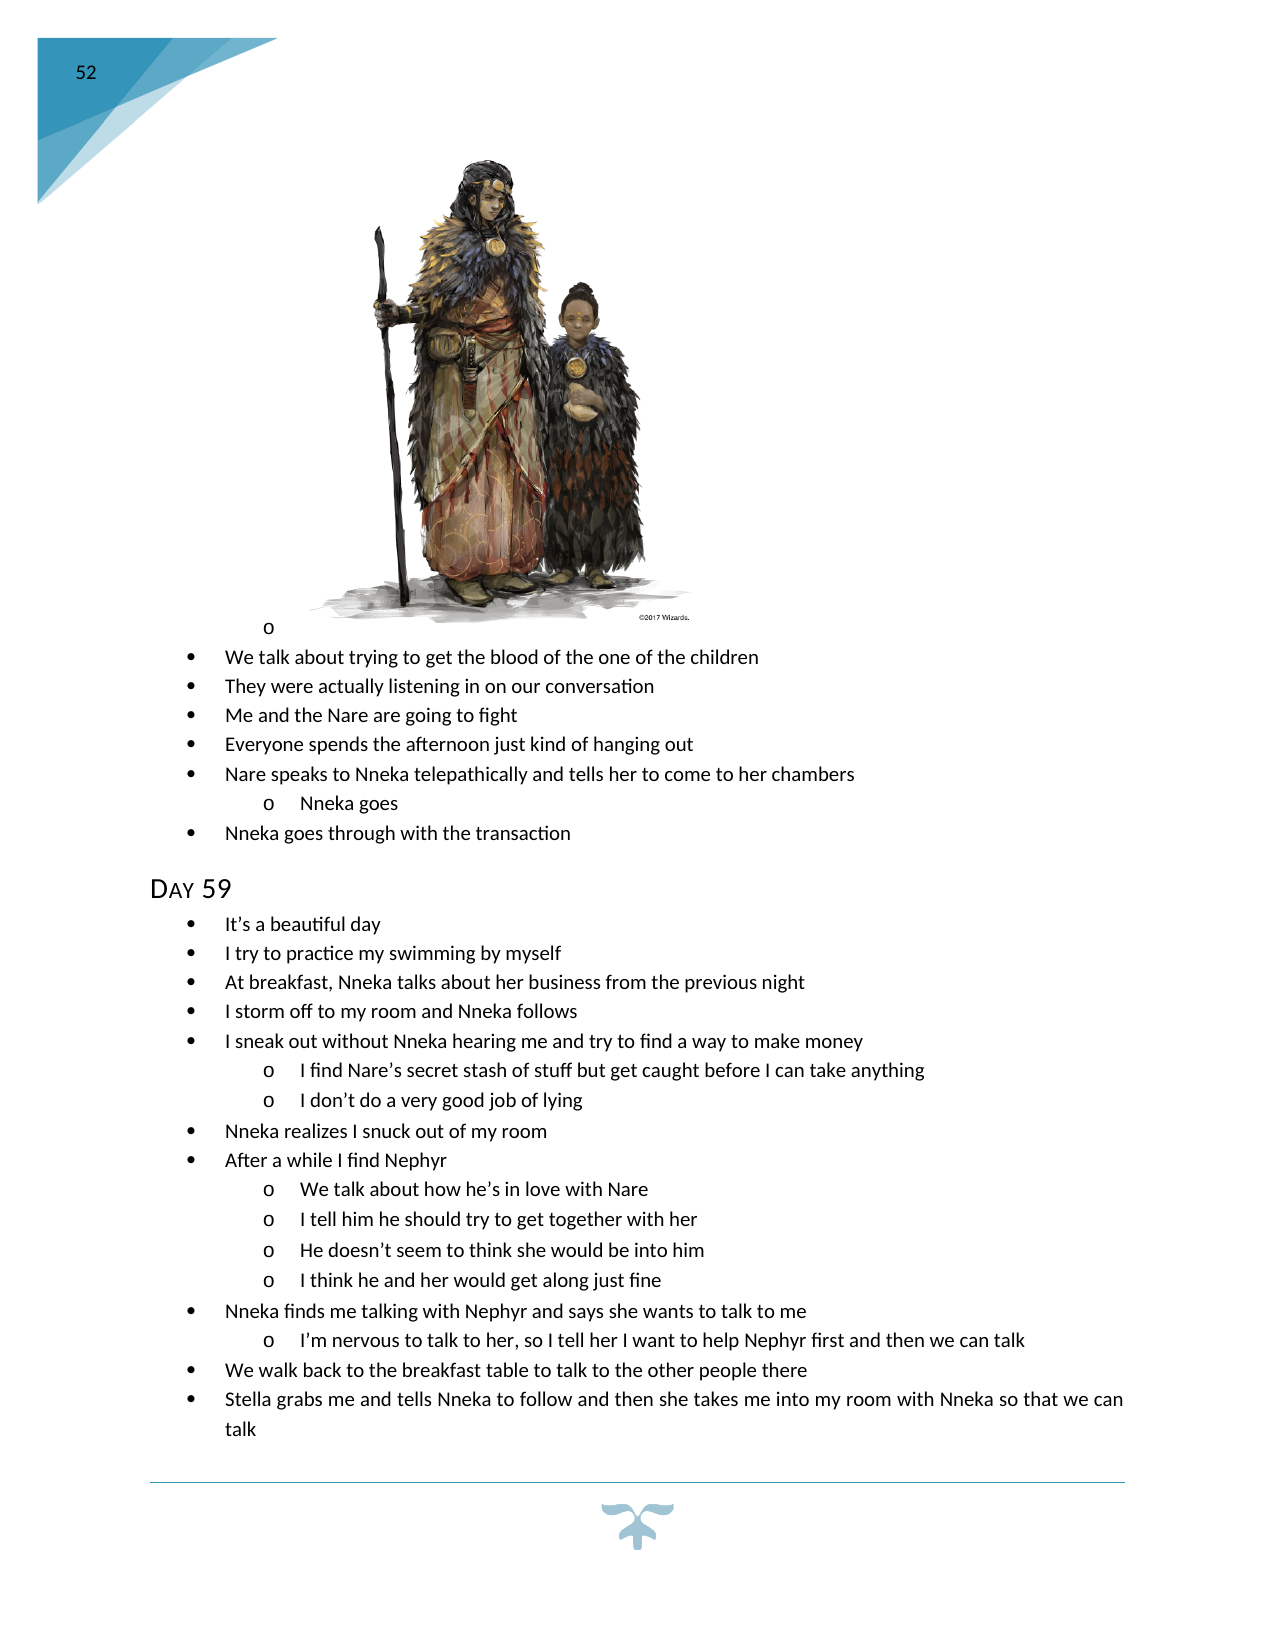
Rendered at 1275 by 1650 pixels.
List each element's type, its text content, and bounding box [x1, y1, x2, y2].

list Everyone spends the afternoon just kind of hanging out [187, 732, 1125, 757]
list Nneka realizes I snuck out of my room [187, 1118, 1125, 1143]
list Stella grabs me and tells Nneka to follow and then she takes me into my room with Nneka so that we can talk [187, 1387, 1125, 1441]
picture [300, 150, 697, 635]
list I think he and her would get along just fine [262, 1267, 1125, 1294]
list Nneka goes through with the transaction [187, 820, 1125, 846]
list They were actually listening in on our conversation [187, 673, 1125, 699]
list After a while I find Nephyr [187, 1147, 1125, 1172]
list Me and the Nare are going to fight [187, 702, 1125, 728]
list I tell him he should try to get together with her [262, 1207, 1125, 1233]
list I don’t do a very good job of lying [262, 1087, 1125, 1114]
list It’s a beautiful day [187, 911, 1125, 937]
list Nare speaks to Nneka telepathically and tells her to come to her chambers [187, 761, 1125, 786]
subtitle Day 59 [150, 870, 1125, 906]
picture [37, 37, 279, 206]
list He doesn’t seem to think she would be into him [262, 1237, 1125, 1263]
list At breakfast, Nneka talks about her business from the previous night [187, 969, 1125, 995]
list I storm off to my room and Nneka follows [187, 999, 1125, 1024]
list I’m nervous to talk to her, so I tell her I want to help Nephyr first and then we can talk [262, 1327, 1125, 1353]
list I try to practice my swimming by myself [187, 940, 1125, 966]
list We talk about trying to get the blood of the one of the children [187, 644, 1125, 669]
list Nneka goes [262, 790, 1125, 816]
list Nneka finds me talking with Nephyr and says she wants to talk to me [187, 1298, 1125, 1323]
list I sneak out without Nneka hearing me and try to find a way to make money [187, 1028, 1125, 1053]
list We talk about how he’s in love with Nare [262, 1176, 1125, 1203]
list I find Nare’s secret stash of stuff but get caught before I can take anything [262, 1057, 1125, 1083]
list We walk back to the breakfast table to talk to the other people there [187, 1357, 1125, 1383]
